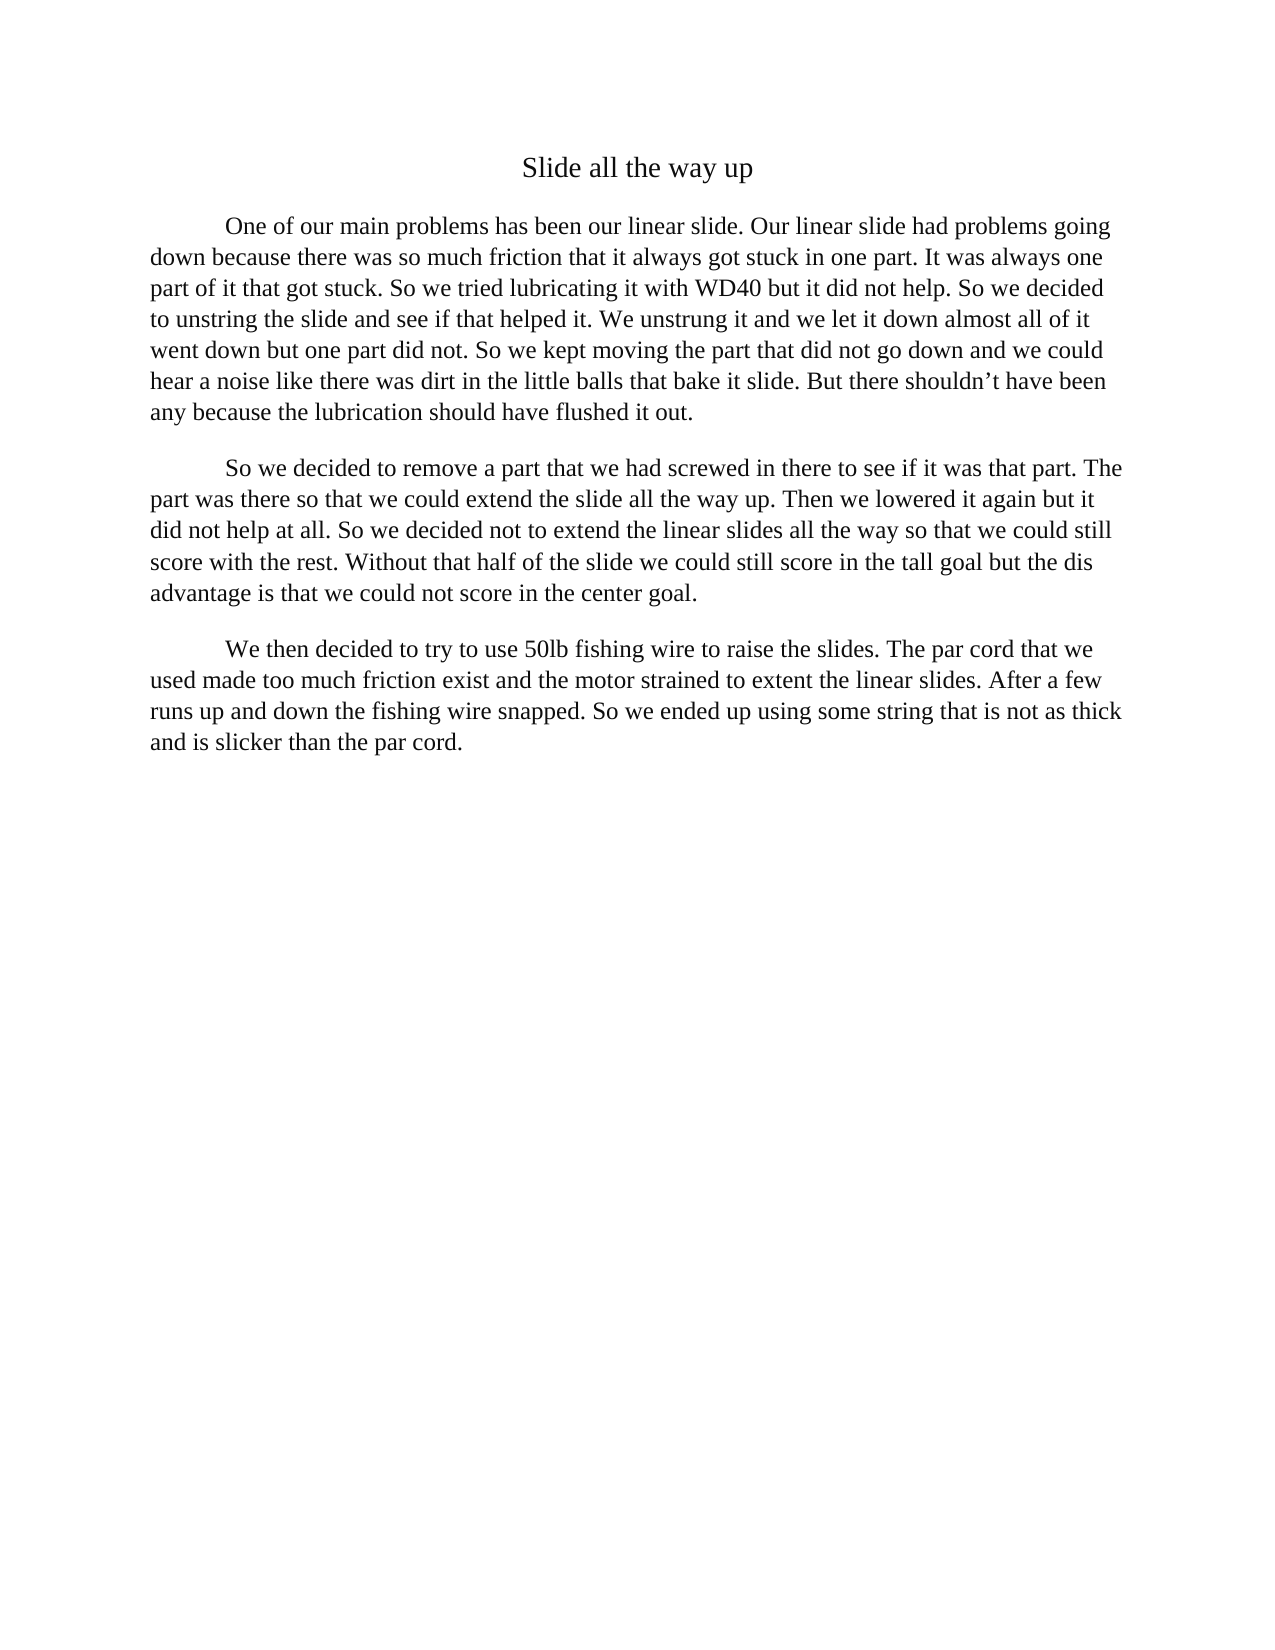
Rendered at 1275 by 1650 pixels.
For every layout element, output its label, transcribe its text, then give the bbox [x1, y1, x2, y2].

text We then decided to try to use 50lb fishing wire to raise the slides. The par cord that we used made too much friction exist and the motor strained to extent the linear slides. After a few runs up and down the fishing wire snapped. So we ended up using some string that is not as thick and is slicker than the par cord. [150, 634, 1125, 756]
text Slide all the way up [150, 150, 1125, 183]
text So we decided to remove a part that we had screwed in there to see if it was that part. The part was there so that we could extend the slide all the way up. Then we lowered it again but it did not help at all. So we decided not to extend the linear slides all the way so that we could still score with the rest. Without that half of the slide we could still score in the tall goal but the dis advantage is that we could not score in the center goal. [150, 453, 1125, 606]
text One of our main problems has been our linear slide. Our linear slide had problems going down because there was so much friction that it always got stuck in one part. It was always one part of it that got stuck. So we tried lubricating it with WD40 but it did not help. So we decided to unstring the slide and see if that helped it. We unstrung it and we let it down almost all of it went down but one part did not. So we kept moving the part that did not go down and we could hear a noise like there was dirt in the little balls that bake it slide. But there shouldn’t have been any because the lubrication should have flushed it out. [150, 211, 1125, 426]
